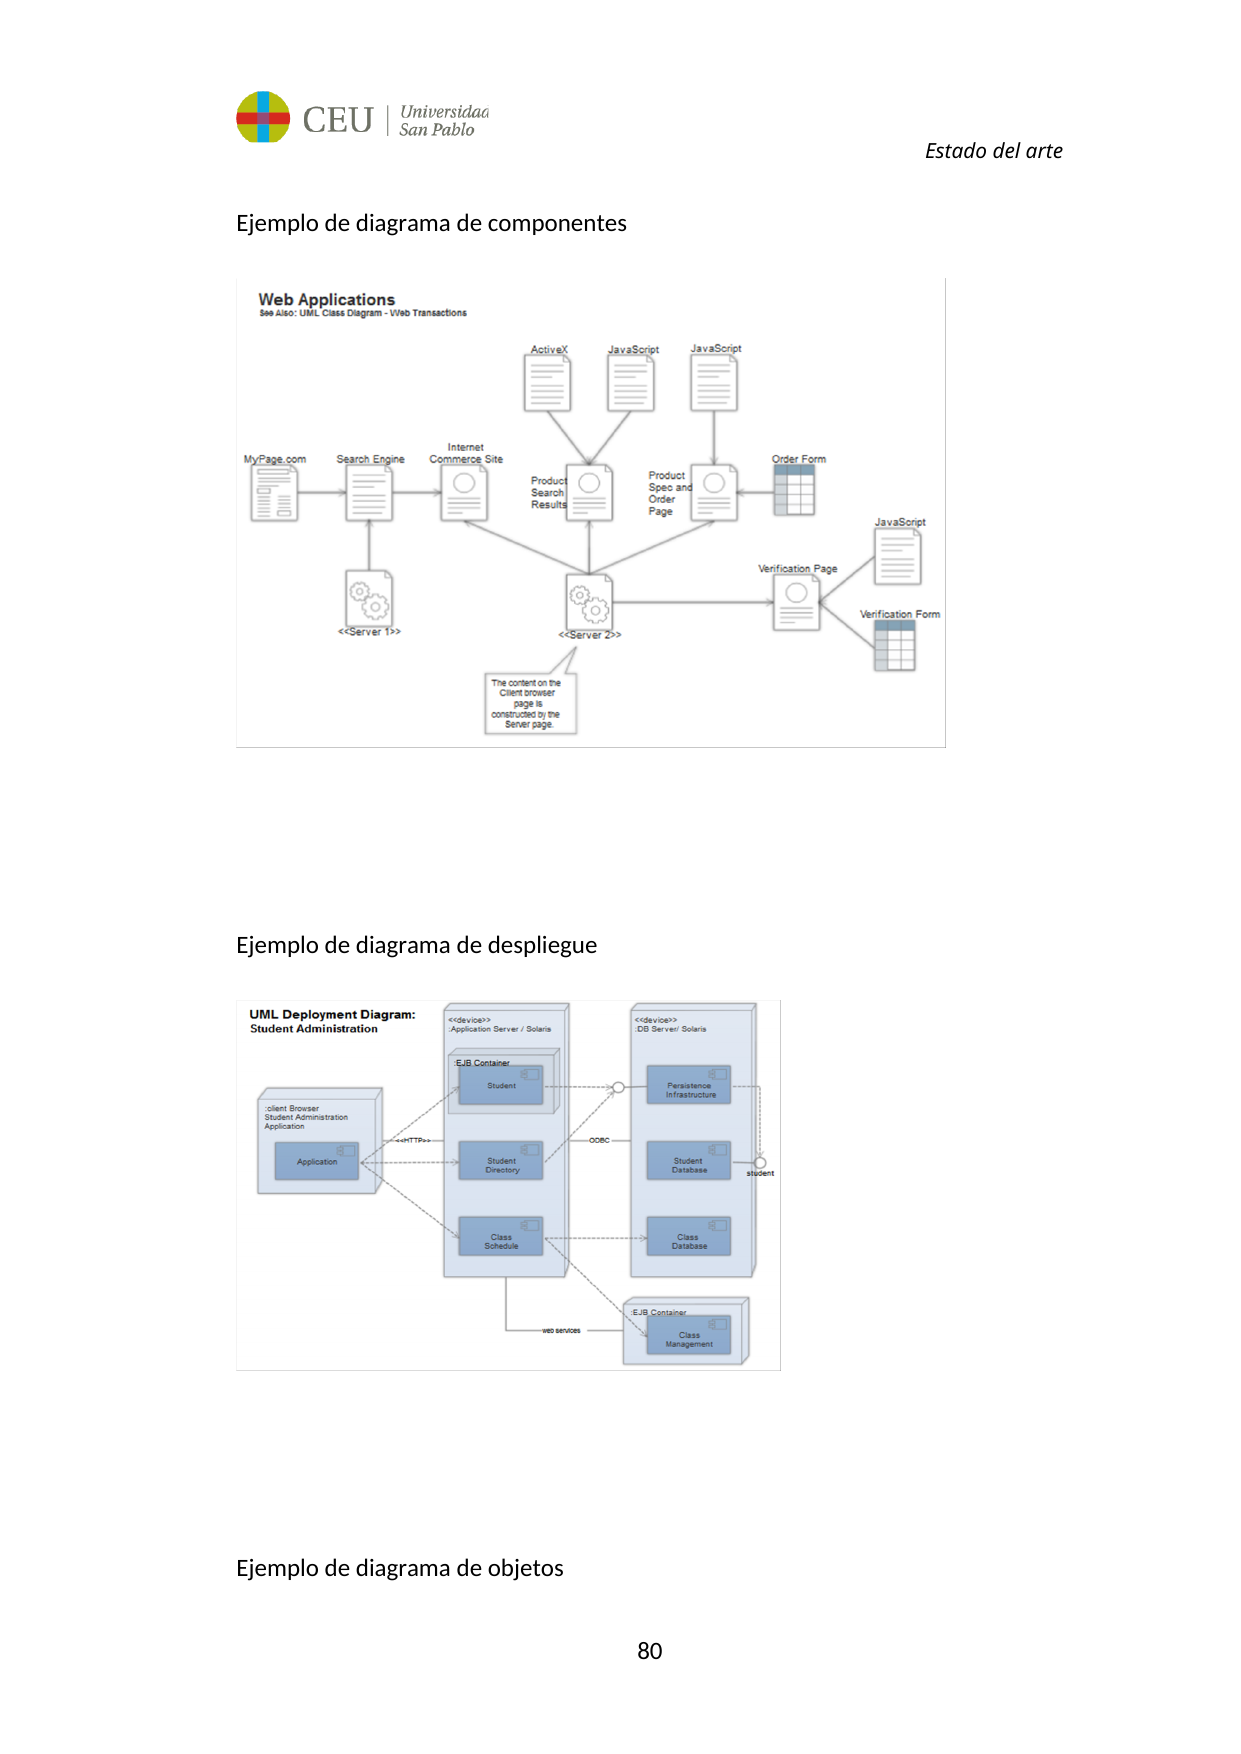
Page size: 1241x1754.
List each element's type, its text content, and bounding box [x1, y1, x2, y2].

picture [235, 89, 489, 143]
text Ejemplo de diagrama de objetos [236, 1553, 1063, 1583]
picture [236, 278, 946, 748]
picture [236, 1000, 781, 1371]
text Ejemplo de diagrama de despliegue [236, 929, 1063, 960]
text Ejemplo de diagrama de componentes [236, 207, 1063, 238]
